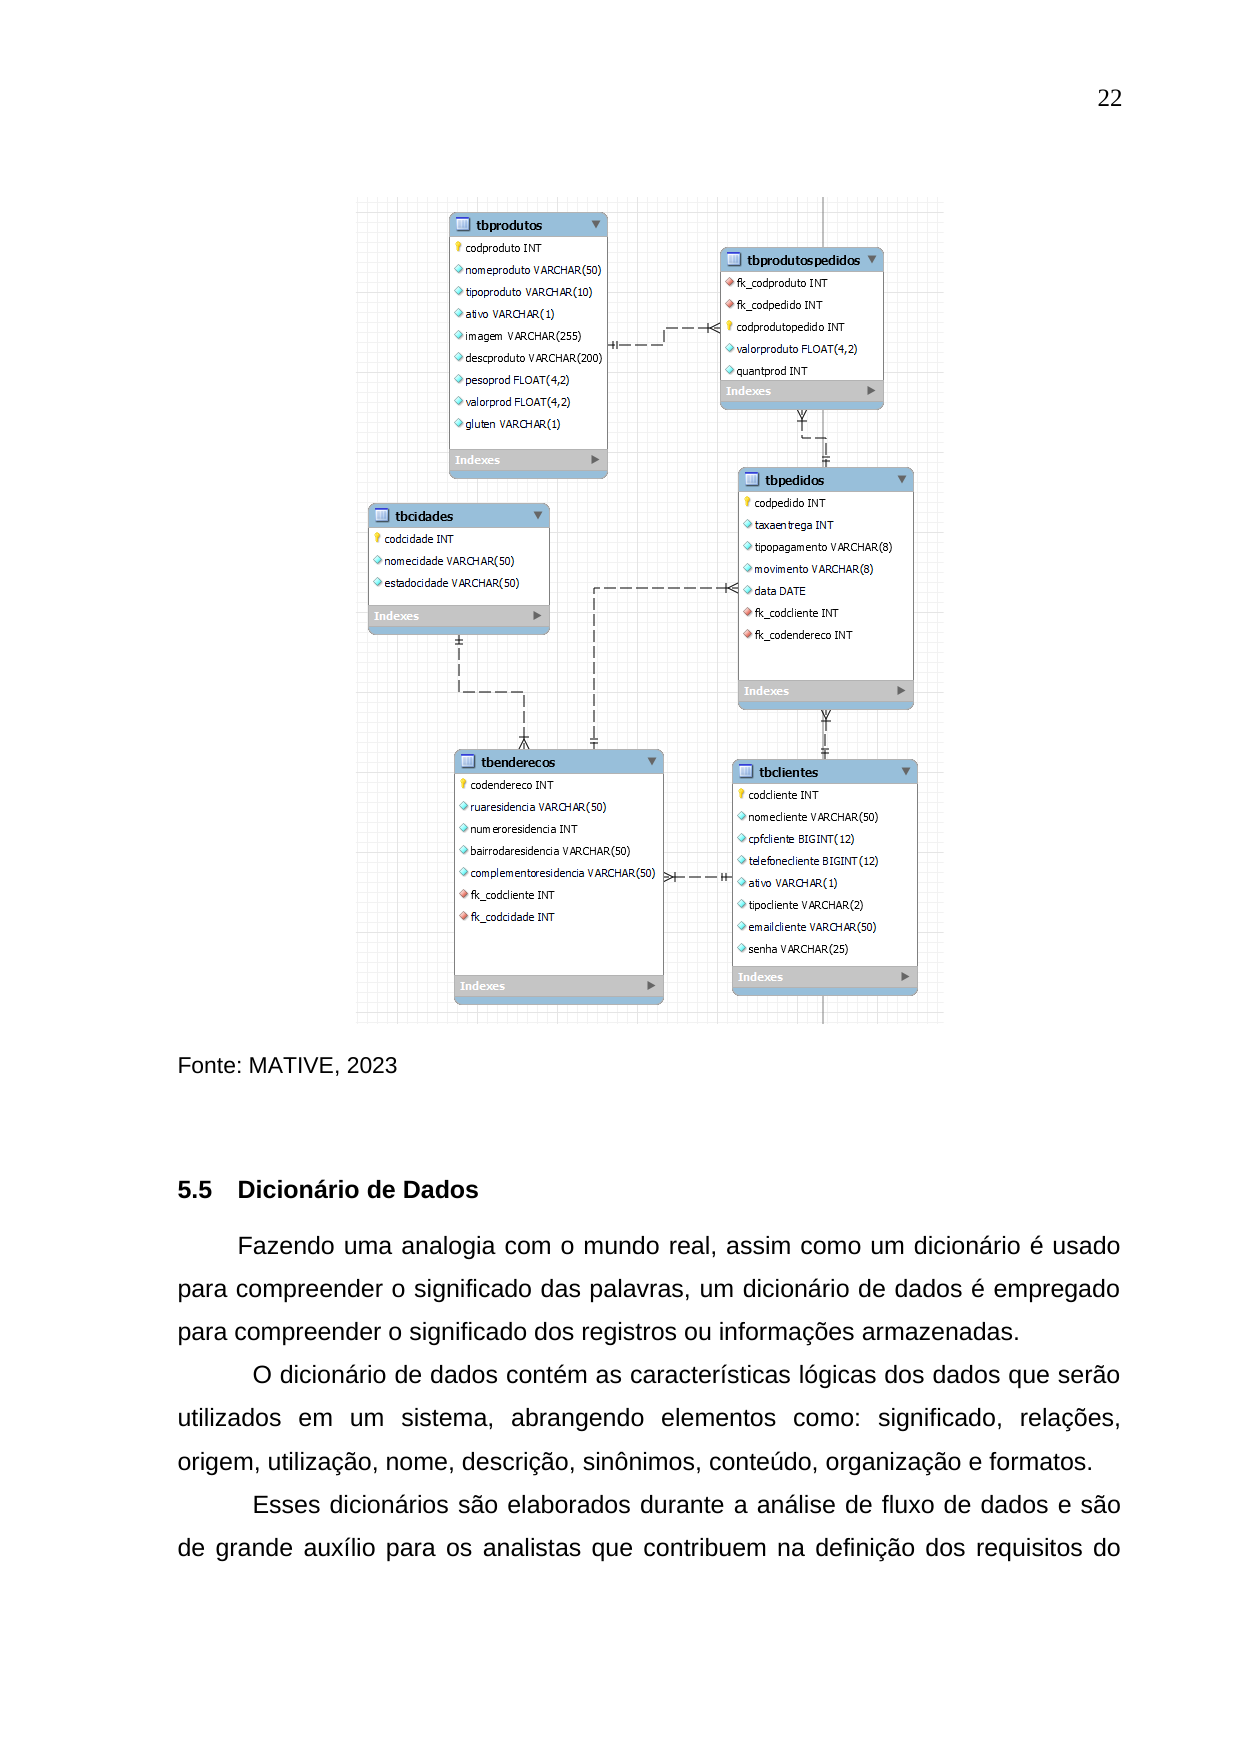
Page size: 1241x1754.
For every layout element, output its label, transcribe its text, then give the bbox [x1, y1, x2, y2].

text Fonte: MATIVE, 2023 [177, 1052, 1122, 1079]
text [177, 1489, 1122, 1561]
text Fazendo uma analogia com o mundo real, assim como um dicionário é usado para compreender o significado das palavras, um dicionário de dados é empregado para compreender o significado dos registros ou informações armazenadas. [177, 1231, 1122, 1346]
text O dicionário de dados contém as características lógicas dos dados que serão utilizados em um sistema, abrangendo elementos como: significado, relações, origem, utilização, nome, descrição, sinônimos, conteúdo, organização e formatos. [177, 1360, 1122, 1475]
picture [355, 197, 944, 1024]
subtitle Dicionário de Dados [177, 1175, 1122, 1204]
